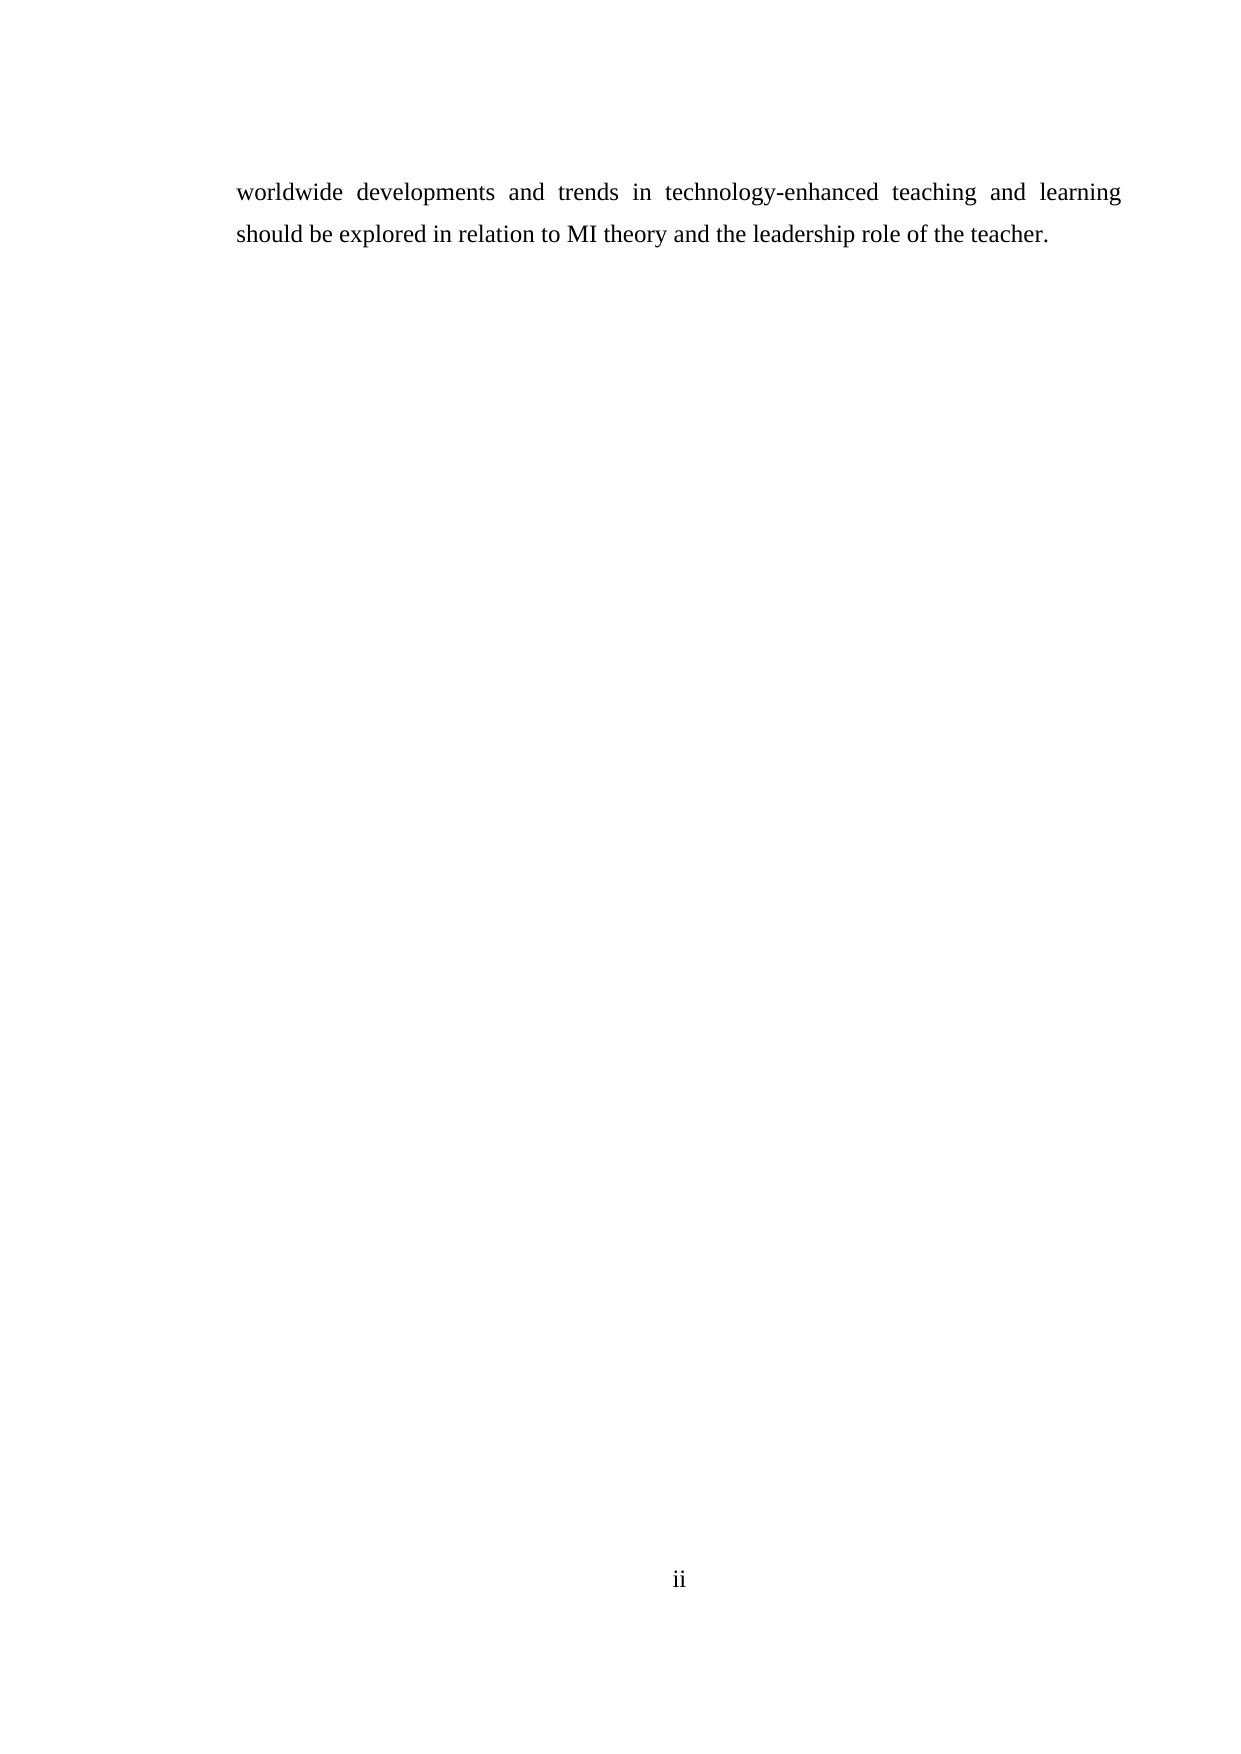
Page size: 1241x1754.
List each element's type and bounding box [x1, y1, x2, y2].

text [236, 177, 1122, 248]
